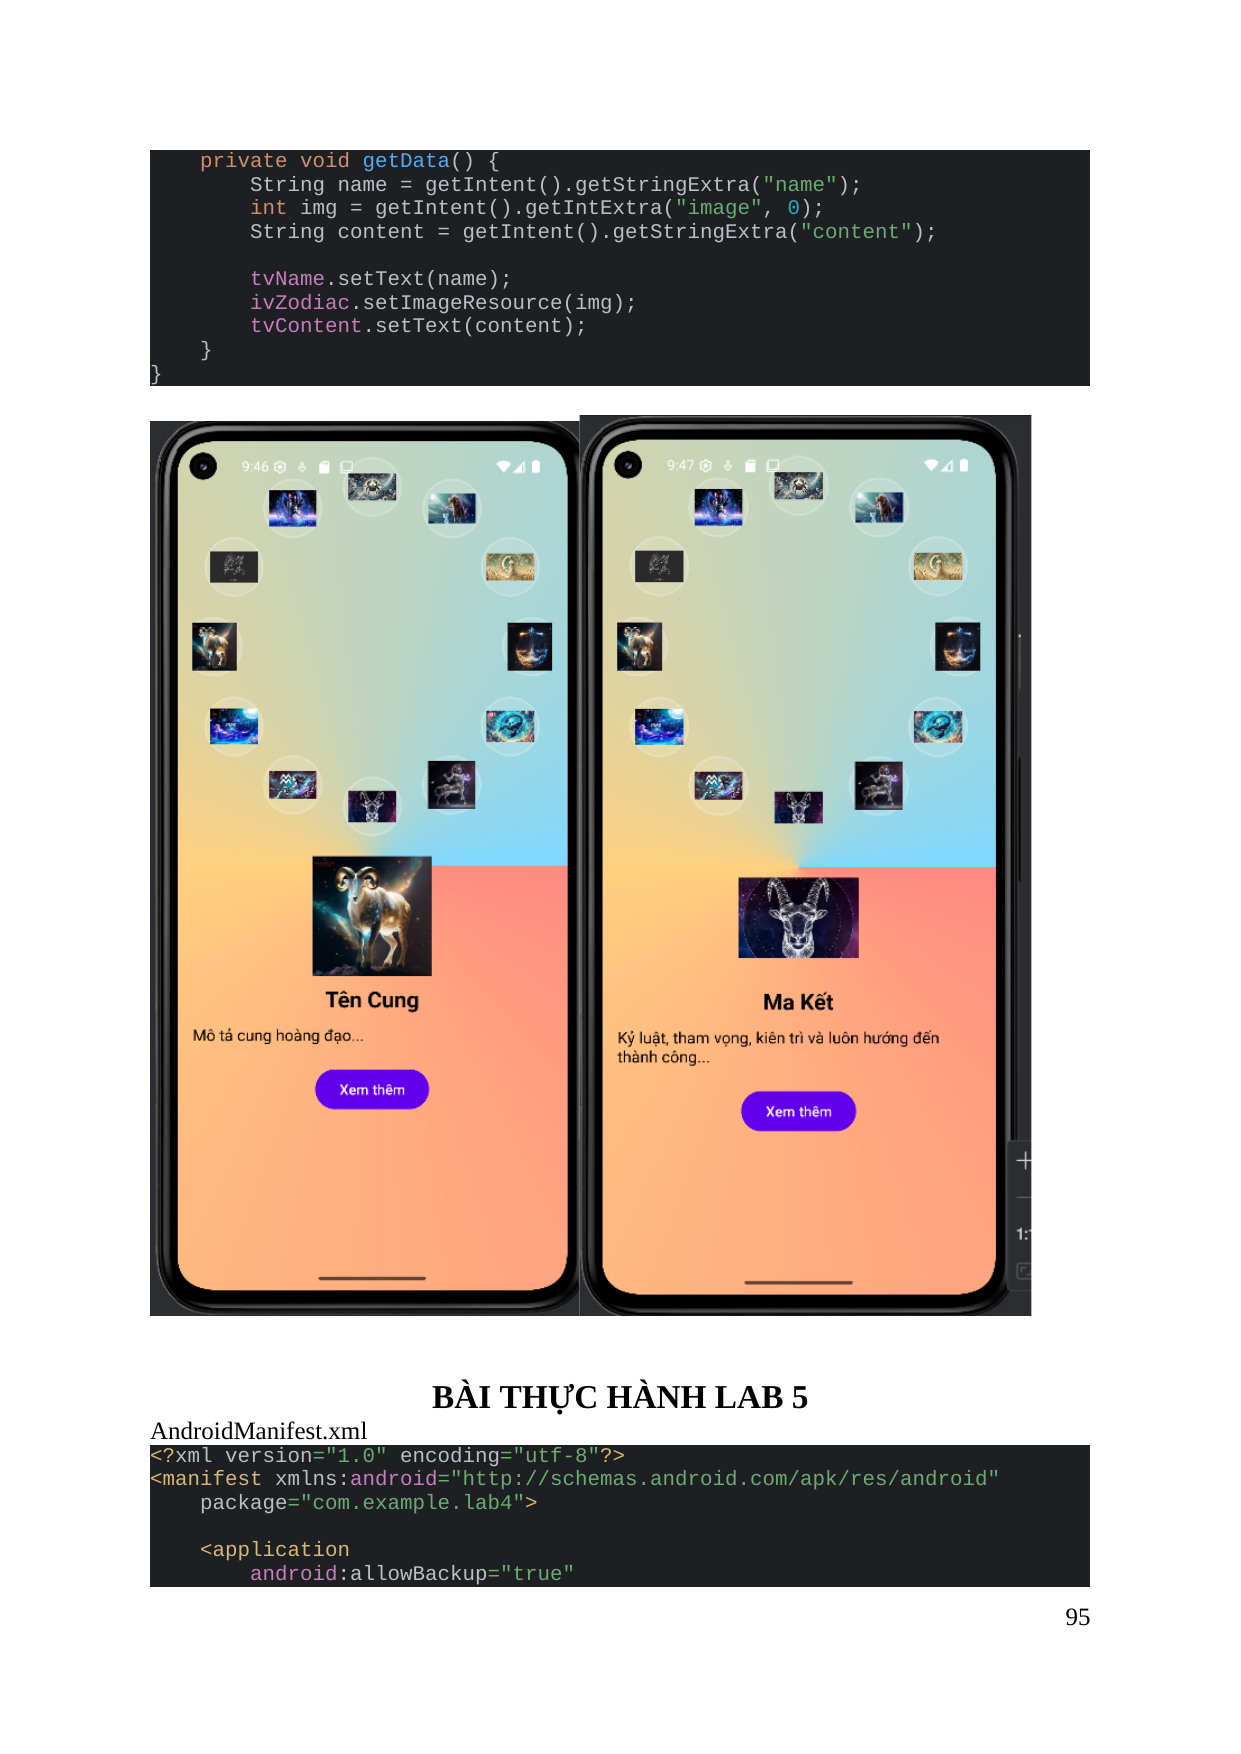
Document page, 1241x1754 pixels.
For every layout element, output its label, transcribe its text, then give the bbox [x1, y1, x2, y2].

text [150, 1445, 1090, 1587]
picture [150, 415, 1032, 1316]
text AndroidManifest.xml [150, 1416, 1090, 1445]
subtitle BÀI THỰC HÀNH LAB 5 [150, 1378, 1090, 1416]
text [150, 150, 1090, 386]
